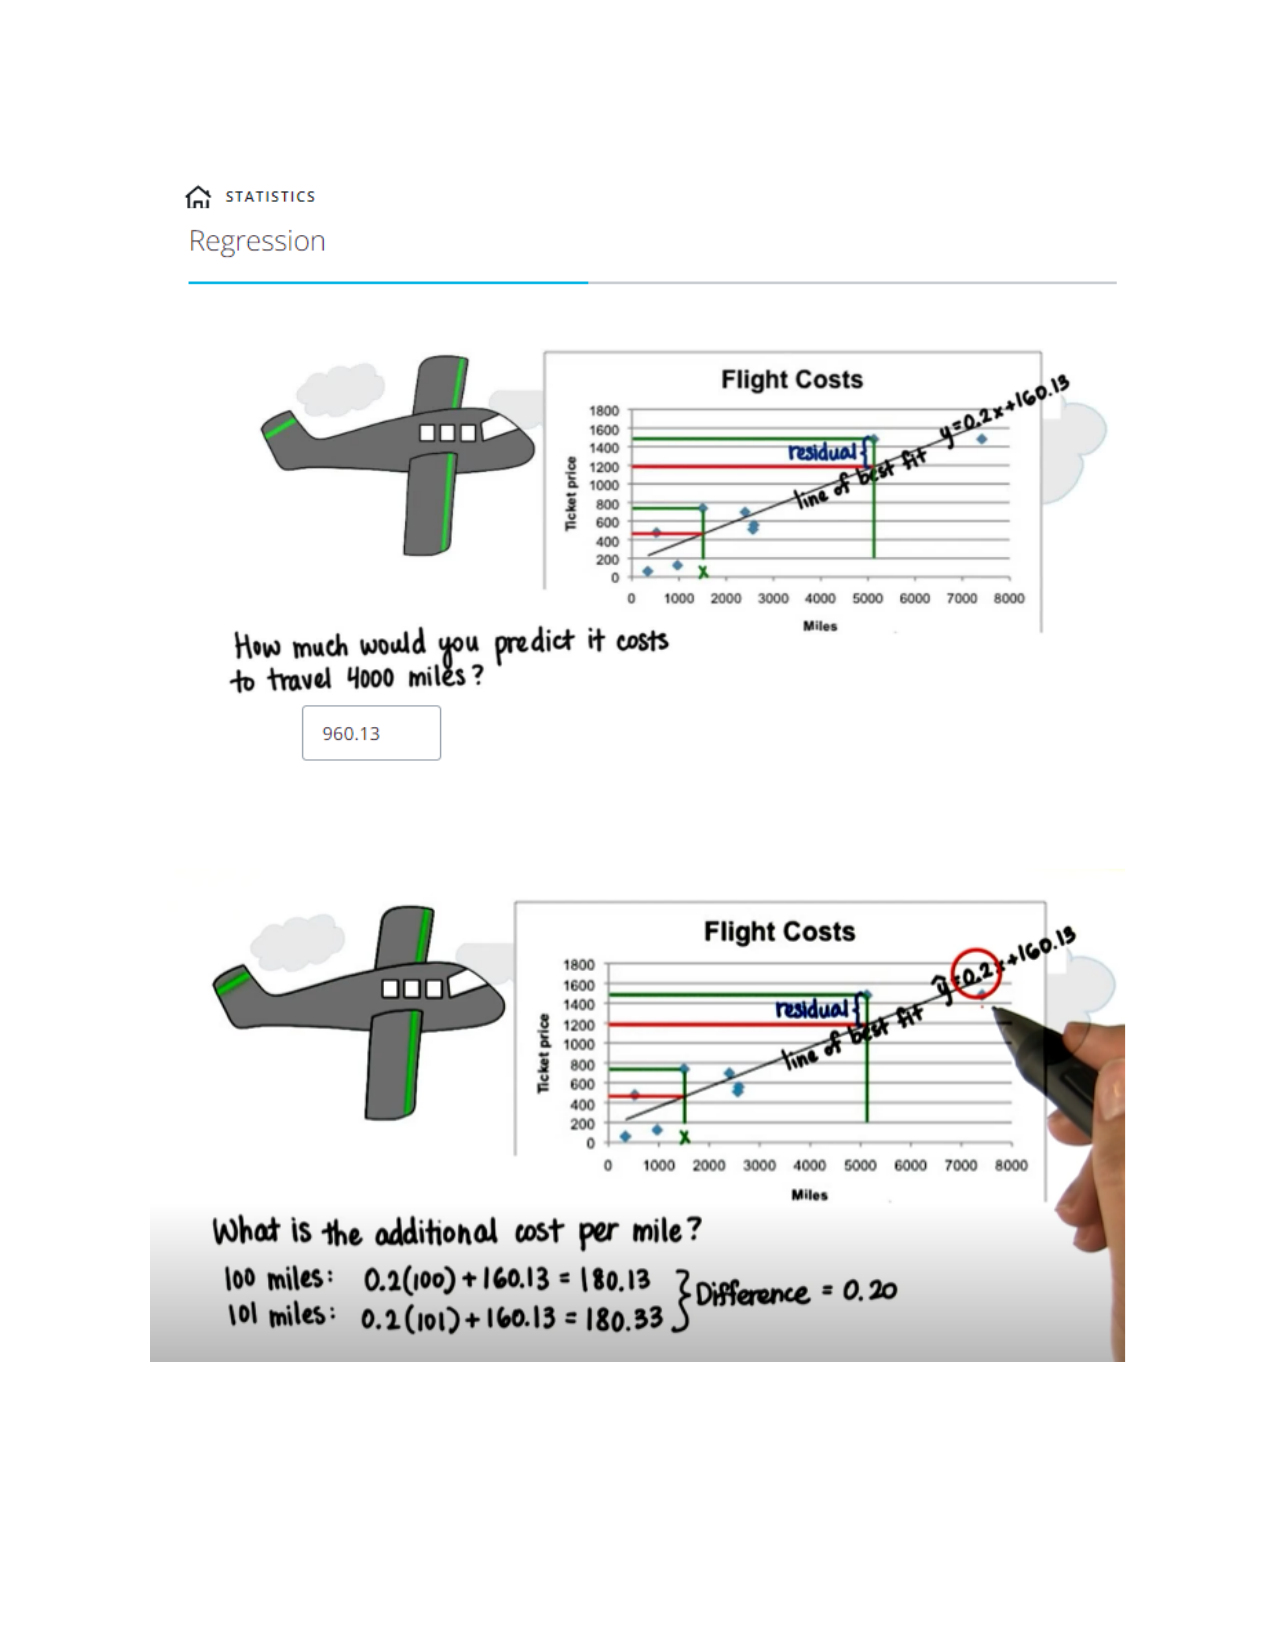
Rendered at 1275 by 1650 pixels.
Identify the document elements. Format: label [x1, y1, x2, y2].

picture [150, 836, 1125, 1362]
picture [150, 150, 1125, 802]
